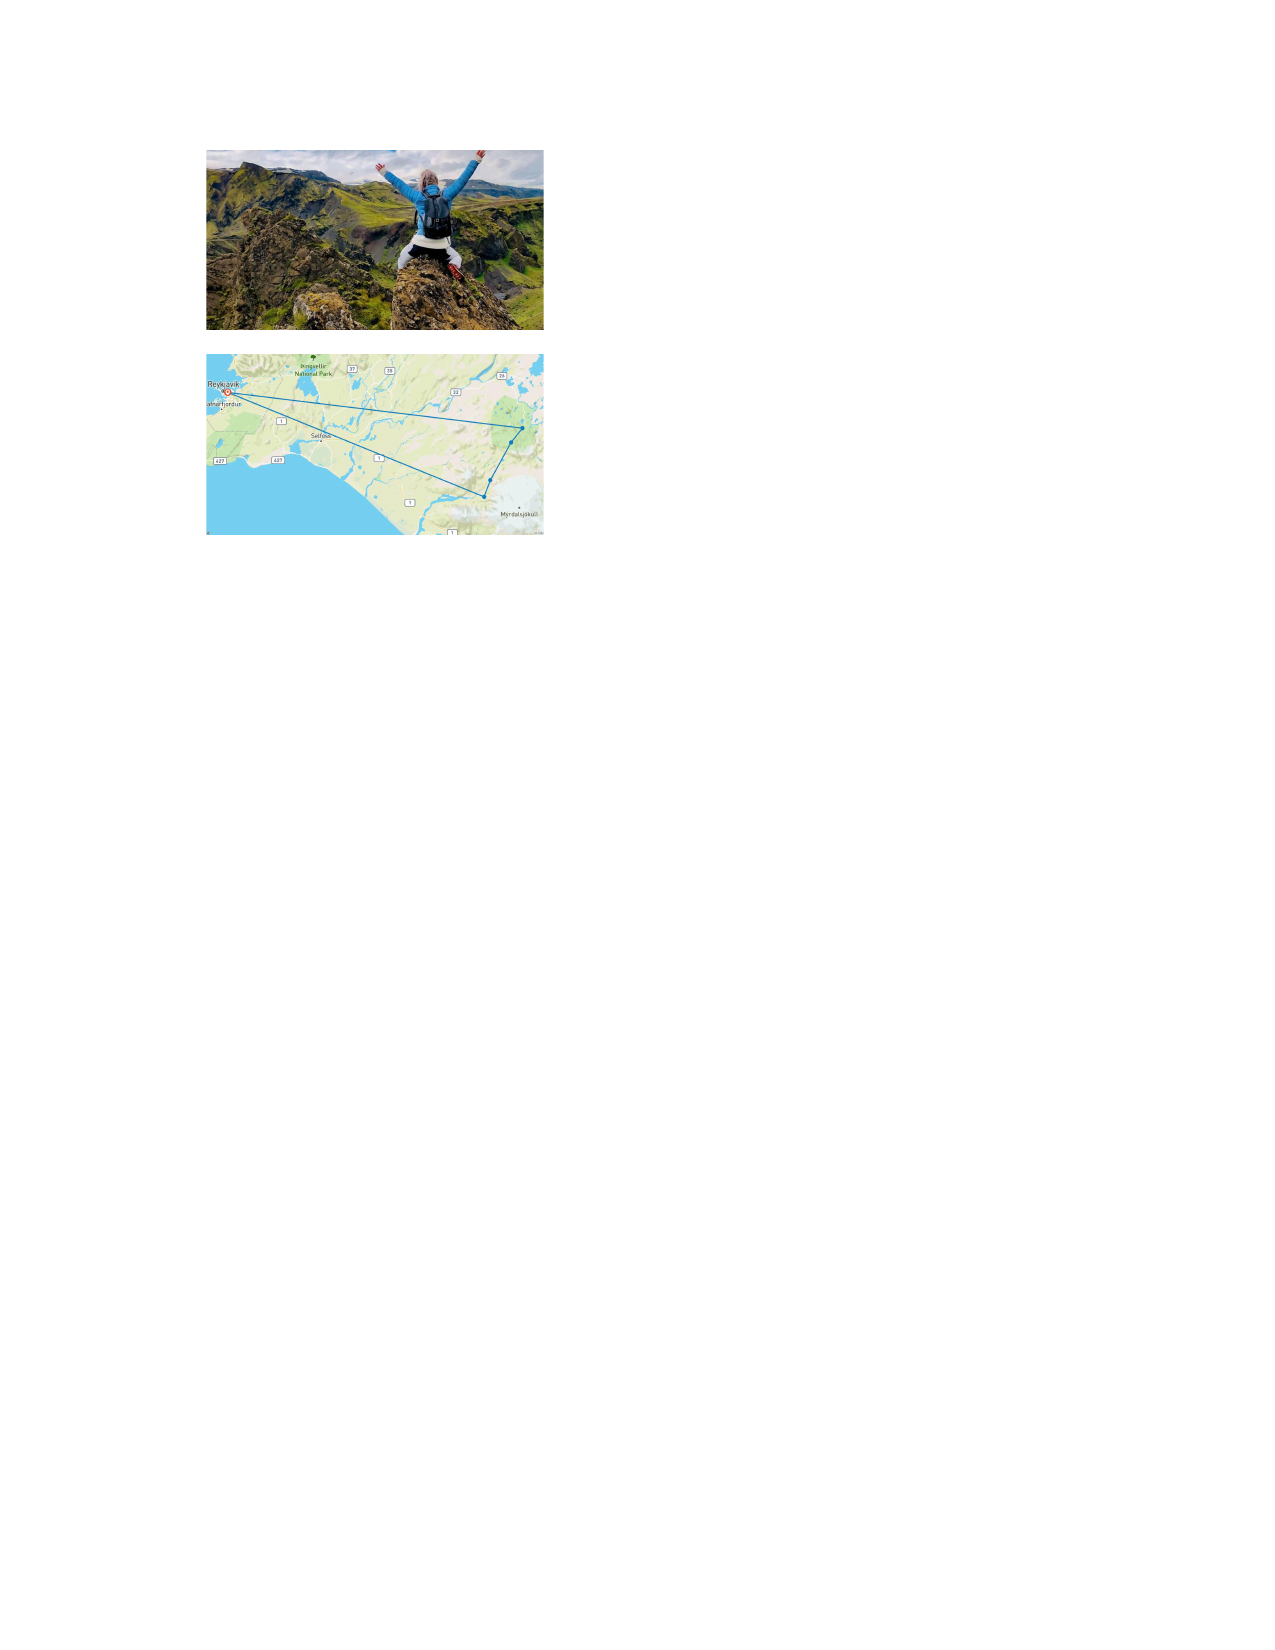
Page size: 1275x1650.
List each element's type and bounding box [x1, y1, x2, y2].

picture [206, 354, 544, 535]
picture [206, 150, 544, 330]
